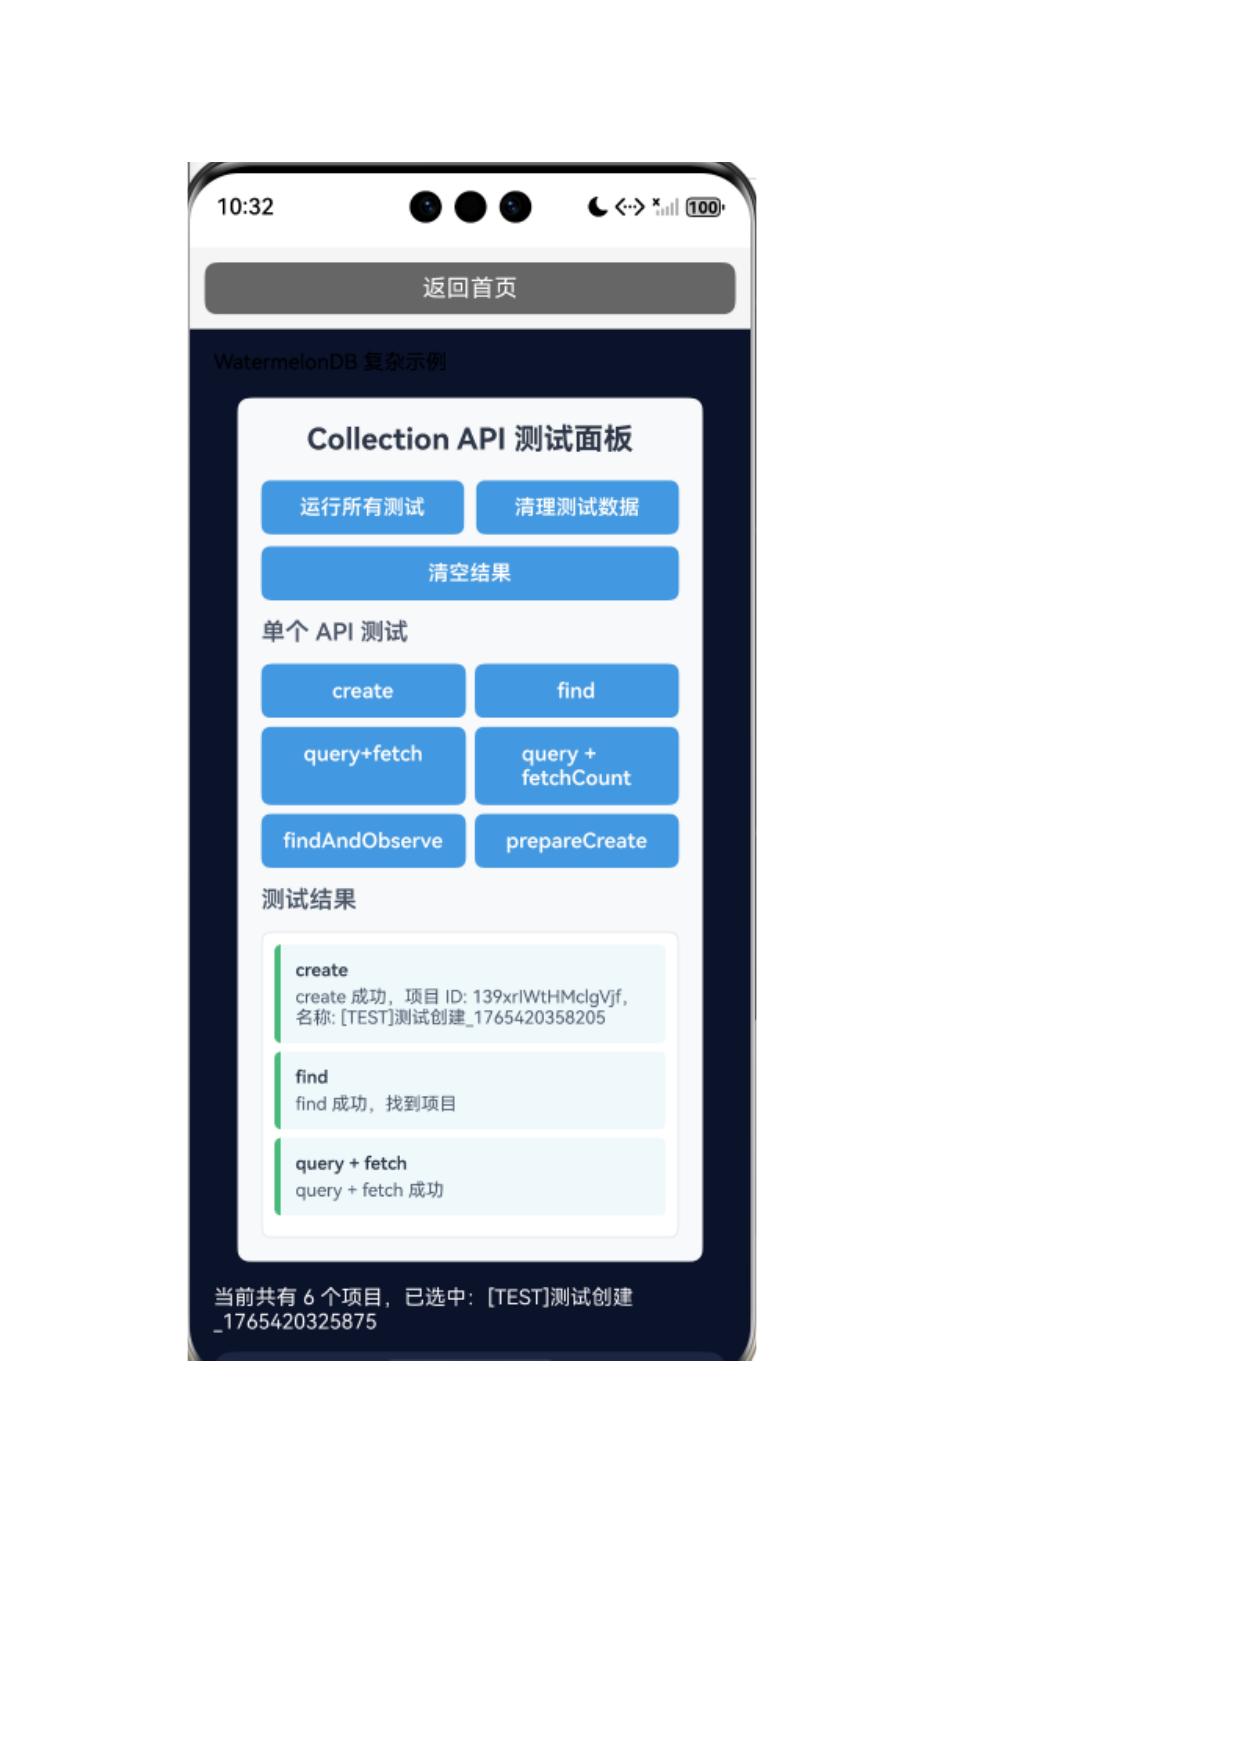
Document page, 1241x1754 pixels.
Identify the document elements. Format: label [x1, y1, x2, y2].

picture [187, 162, 757, 1361]
